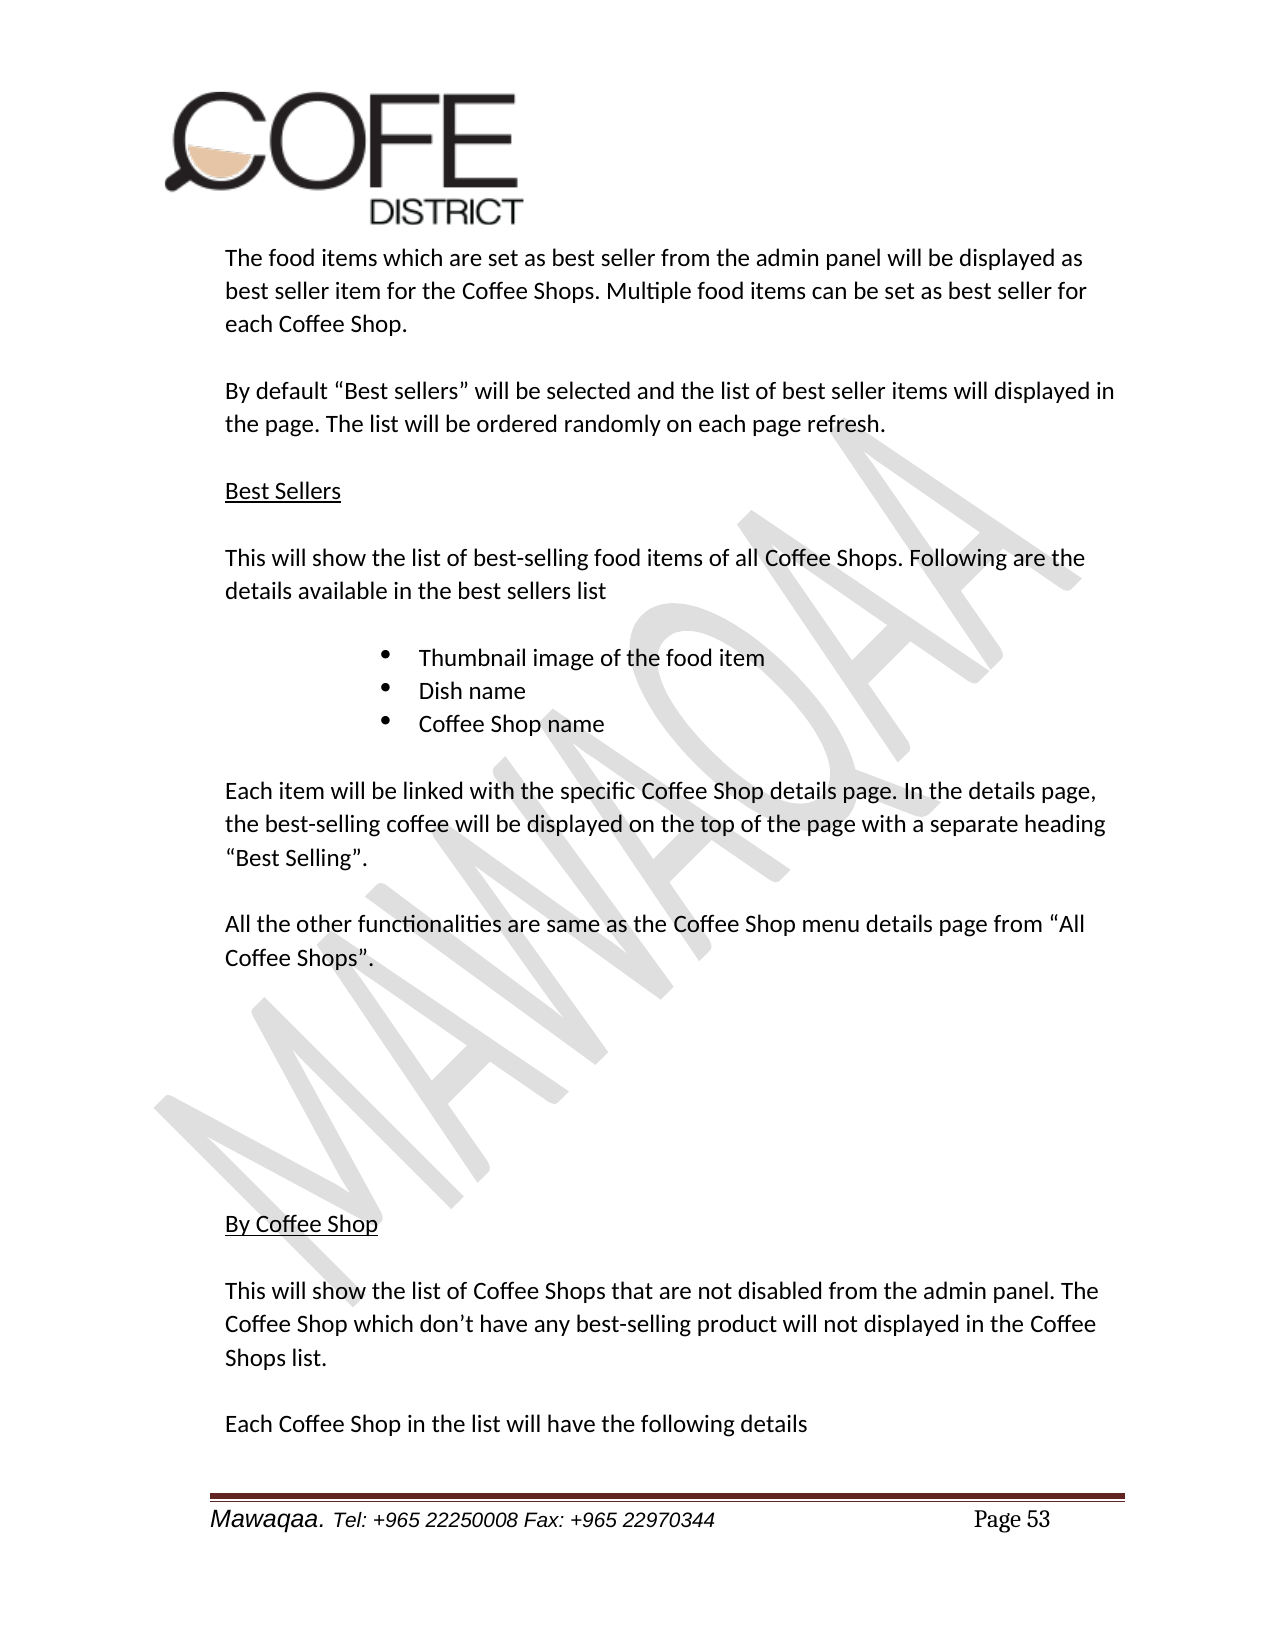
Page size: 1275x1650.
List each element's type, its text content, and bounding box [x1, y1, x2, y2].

text Best Sellers [225, 472, 1125, 506]
text Each Coffee Shop in the list will have the following details [150, 1406, 1125, 1439]
list Thumbnail image of the food item [381, 639, 1125, 672]
text This will show the list of best-selling food items of all Coffee Shops. Following are the details available in the best sellers list [225, 539, 1125, 606]
picture [162, 81, 535, 233]
text By Coffee Shop [225, 1206, 1125, 1239]
text All the other functionalities are same as the Coffee Shop menu details page from “All Coffee Shops”. [225, 906, 1125, 972]
text This will show the list of Coffee Shops that are not disabled from the admin panel. The Coffee Shop which don’t have any best-selling product will not displayed in the Coffee Shops list. [225, 1272, 1125, 1372]
text Each item will be linked with the specific Coffee Shop details page. In the details page, the best-selling coffee will be displayed on the top of the page with a separate heading “Best Selling”. [225, 772, 1125, 872]
text By default “Best sellers” will be selected and the list of best seller items will displayed in the page. The list will be ordered randomly on each page refresh. [225, 372, 1125, 439]
list Coffee Shop name [381, 706, 1125, 739]
text The food items which are set as best seller from the admin panel will be displayed as best seller item for the Coffee Shops. Multiple food items can be set as best seller for each Coffee Shop. [225, 239, 1125, 339]
list Dish name [381, 672, 1125, 706]
